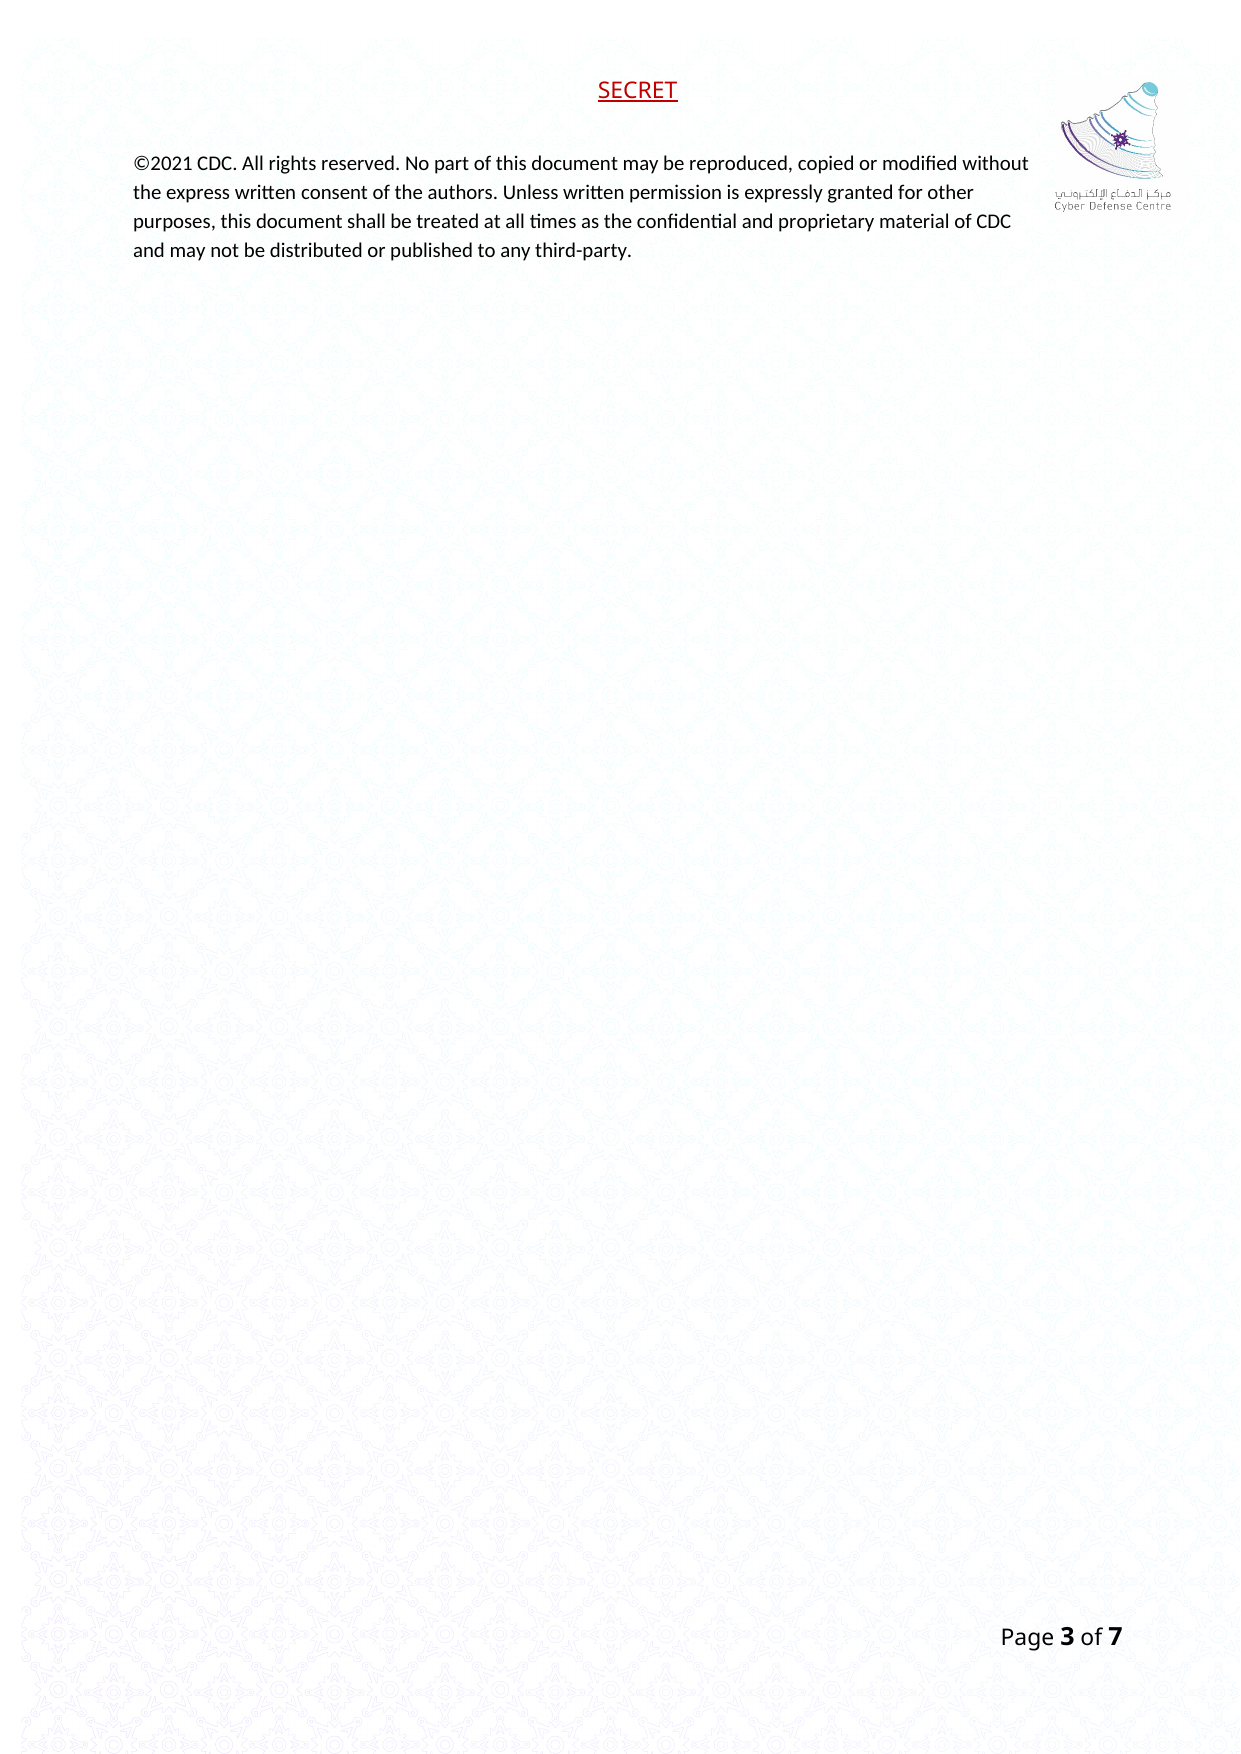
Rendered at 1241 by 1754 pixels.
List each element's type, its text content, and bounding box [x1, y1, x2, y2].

picture [21, 38, 1241, 1754]
text ©2021 CDC. All rights reserved. No part of this document may be reproduced, copied or modified without the express written consent of the authors. Unless written permission is expressly granted for other purposes, this document shall be treated at all times as the confidential and proprietary material of CDC and may not be distributed or published to any third-party. [133, 150, 1122, 263]
